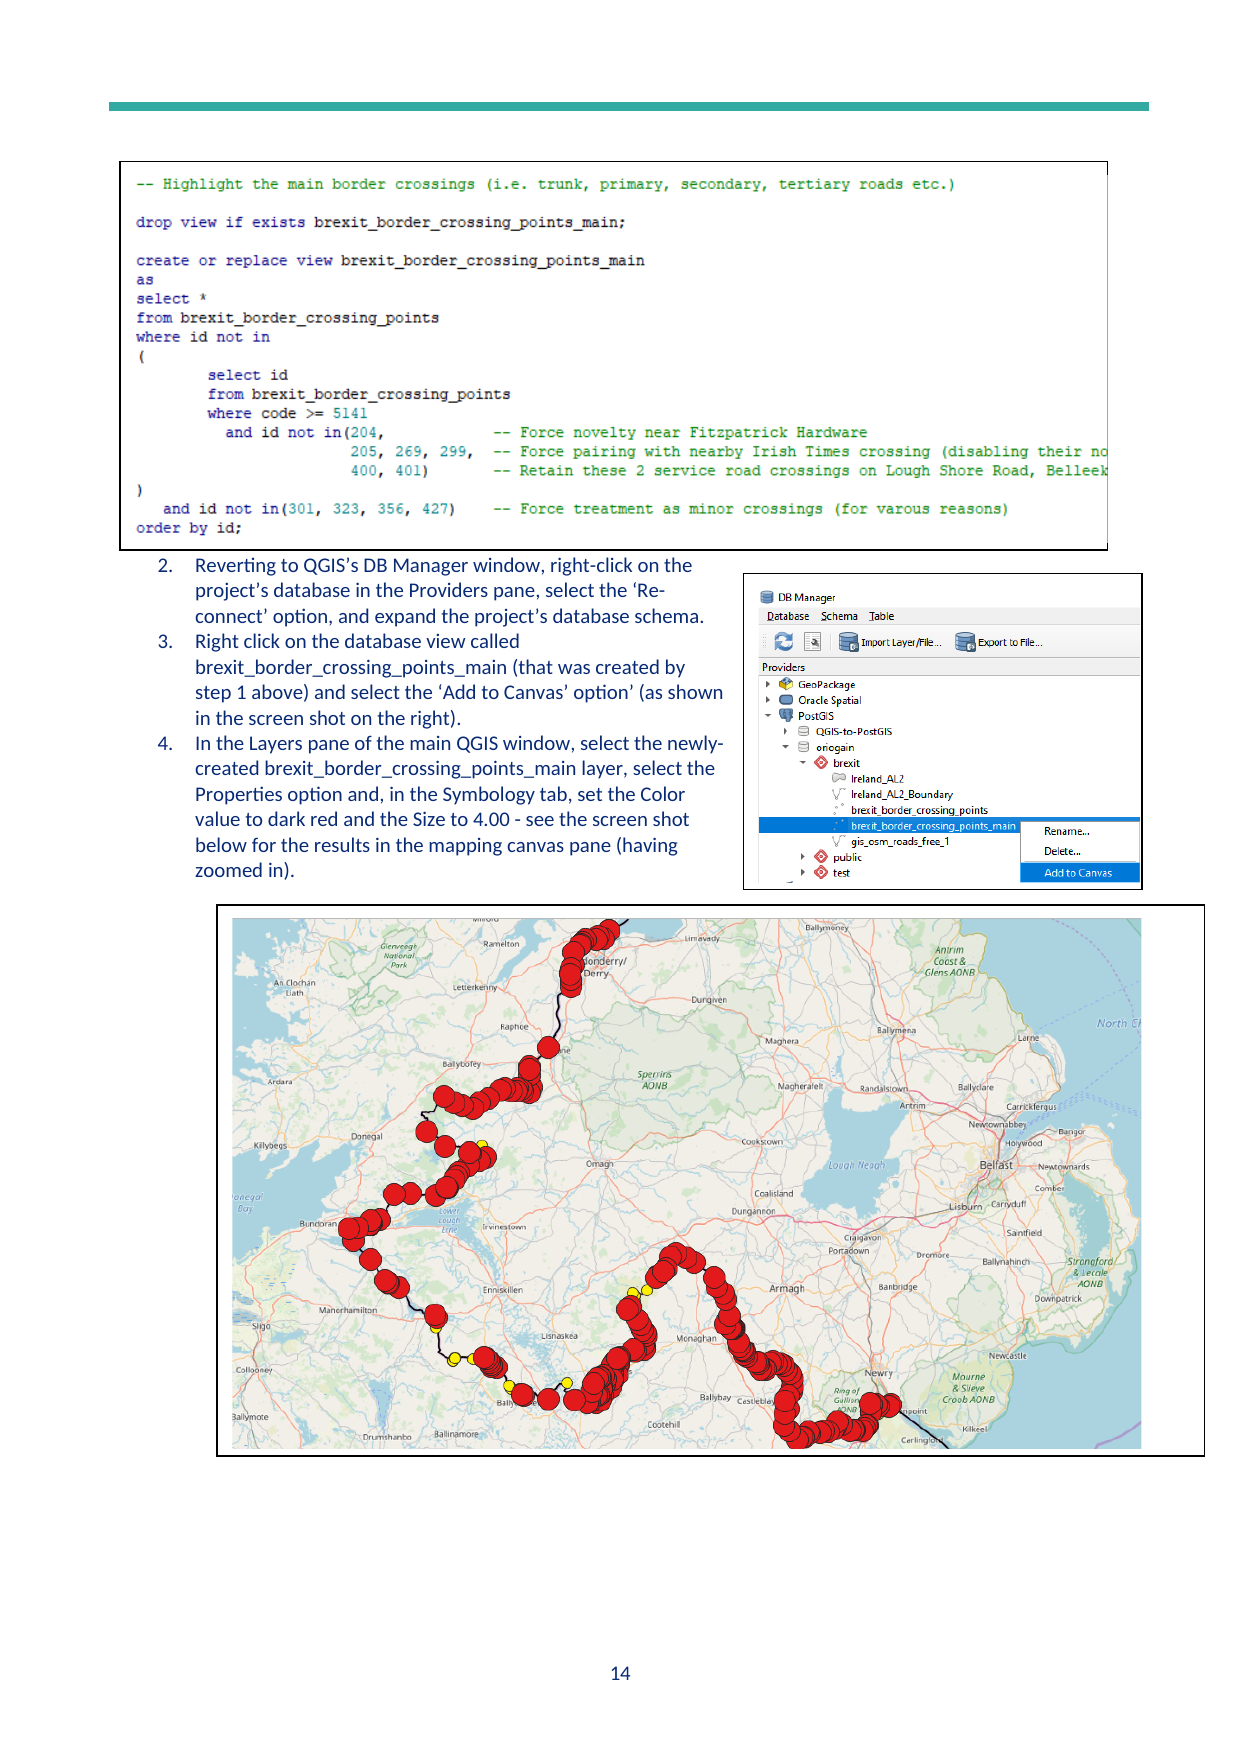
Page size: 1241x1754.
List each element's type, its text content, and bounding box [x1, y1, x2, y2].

list Right click on the database view called brexit_border_crossing_points_main (that was created by step 1 above) and select the ‘Add to Canvas’ option’ (as shown in the screen shot on the right). [157, 628, 743, 730]
list In the Layers pane of the main QGIS window, select the newly-created brexit_border_crossing_points_main layer, select the Properties option and, in the Symbology tab, set the Color value to dark red and the Size to 4.00 - see the screen shot below for the results in the mapping canvas pane (having zoomed in). [157, 730, 743, 883]
picture [135, 175, 1108, 543]
picture [758, 587, 1140, 883]
picture [232, 918, 1142, 1449]
